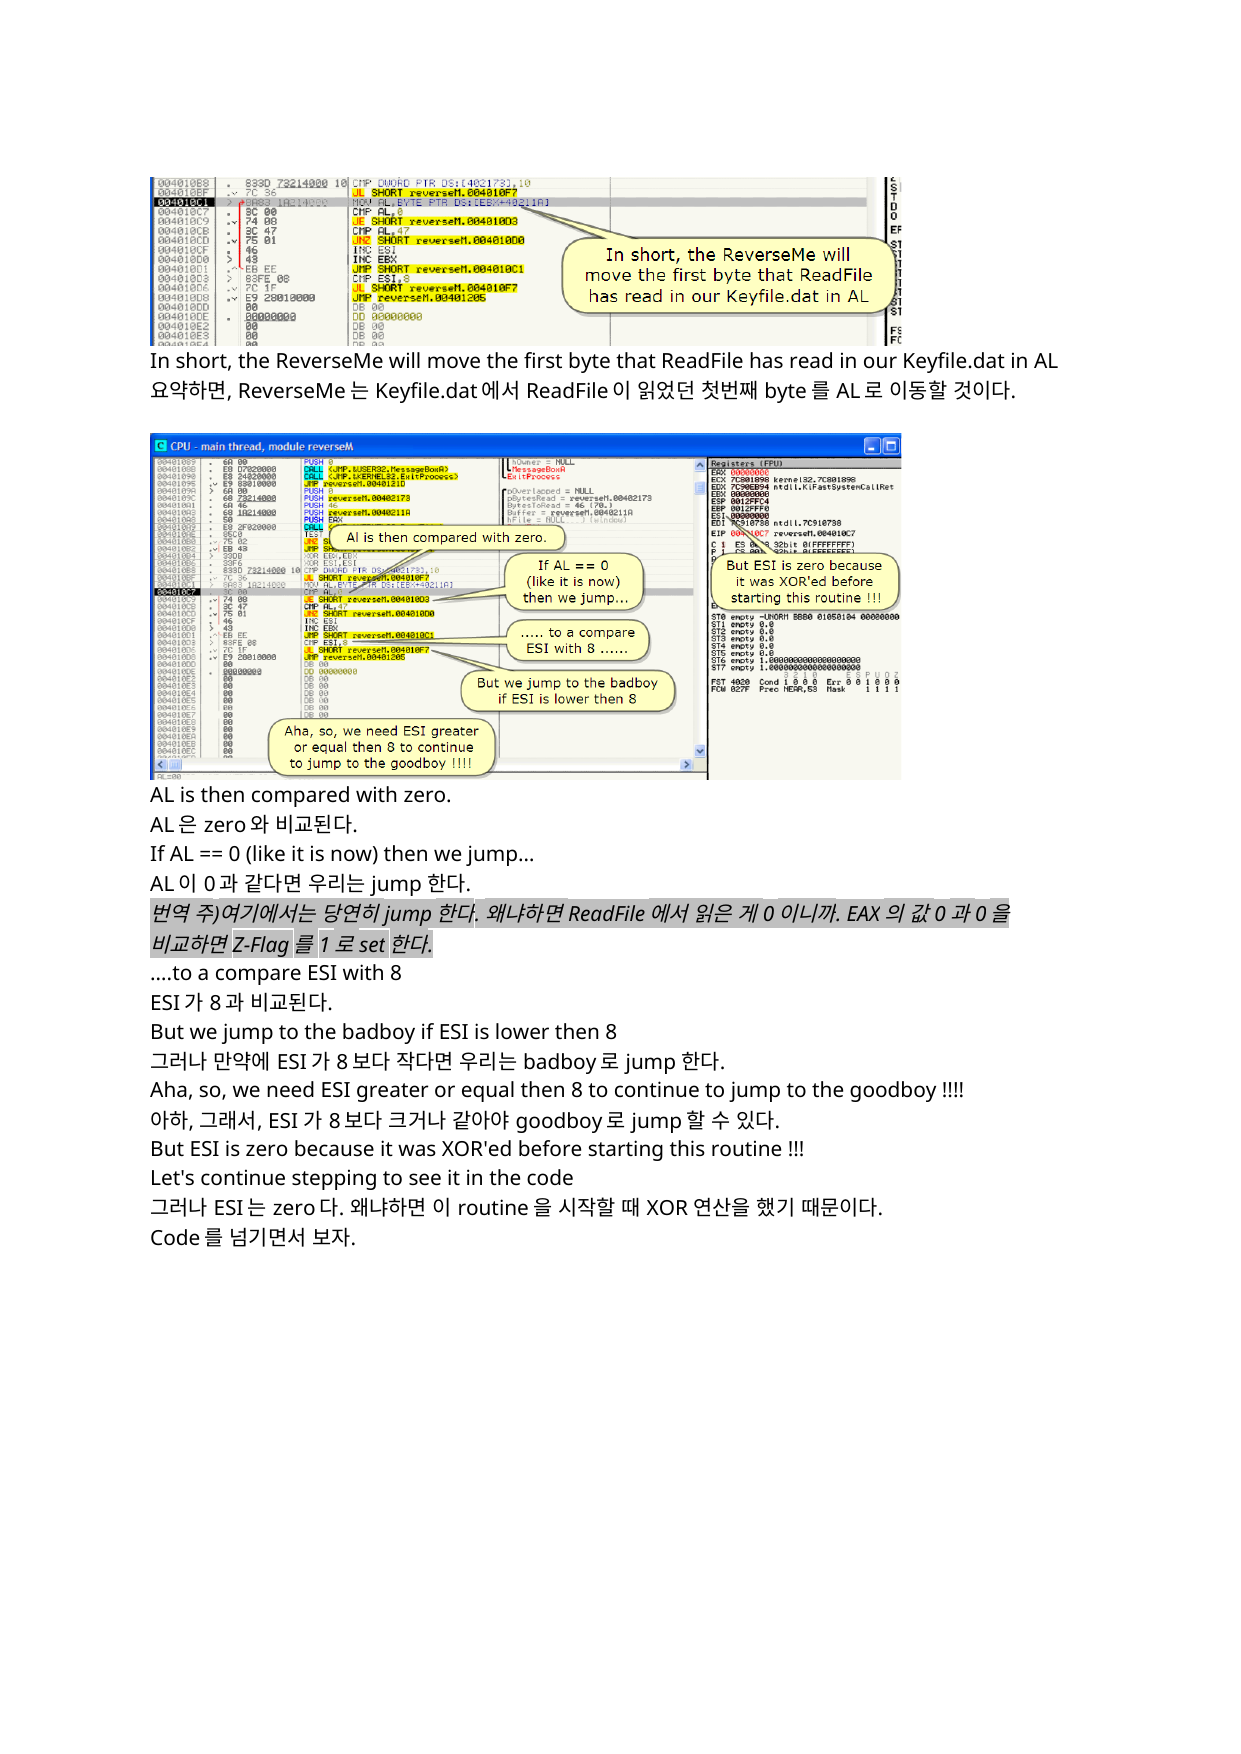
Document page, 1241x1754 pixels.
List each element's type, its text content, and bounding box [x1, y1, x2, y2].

text AL is then compared with zero. [150, 780, 1090, 808]
picture [150, 177, 902, 346]
text AL이 0과 같다면 우리는 jump 한다. [150, 867, 1090, 897]
text ….to a compare ESI with 8 [150, 958, 1090, 987]
text 그러나 ESI는 zero다. 왜냐하면 이 routine을 시작할 때 XOR 연산을 했기 때문이다. [150, 1191, 1090, 1222]
text AL은 zero와 비교된다. [150, 808, 1090, 839]
text But we jump to the badboy if ESI is lower then 8 [150, 1017, 1090, 1045]
text ESI가 8과 비교된다. [150, 987, 1090, 1017]
text 그러나 만약에 ESI가 8보다 작다면 우리는 badboy로 jump 한다. [150, 1045, 1090, 1076]
text 아하, 그래서, ESI 가 8보다 크거나 같아야 goodboy로 jump할 수 있다. [150, 1104, 1090, 1134]
text If AL == 0 (like it is now) then we jump… [150, 839, 1090, 867]
text Let's continue stepping to see it in the code [150, 1163, 1090, 1191]
text 요약하면, ReverseMe는 Keyfile.dat에서 ReadFile이 읽었던 첫번째 byte를 AL로 이동할 것이다. [150, 374, 1090, 405]
text But ESI is zero because it was XOR'ed before starting this routine !!! [150, 1134, 1090, 1163]
text 번역 주)여기에서는 당연히 jump한다. 왜냐하면 ReadFile에서 읽은 게 0이니까. EAX의 값 0과 0을 비교하면 Z-Flag를 1로 set한다. [150, 897, 1090, 958]
text In short, the ReverseMe will move the first byte that ReadFile has read in our Keyfile.dat in AL [150, 346, 1090, 374]
text Code를 넘기면서 보자. [150, 1222, 1090, 1252]
picture [150, 433, 902, 780]
text Aha, so, we need ESI greater or equal then 8 to continue to jump to the goodboy !!!! [150, 1076, 1090, 1104]
